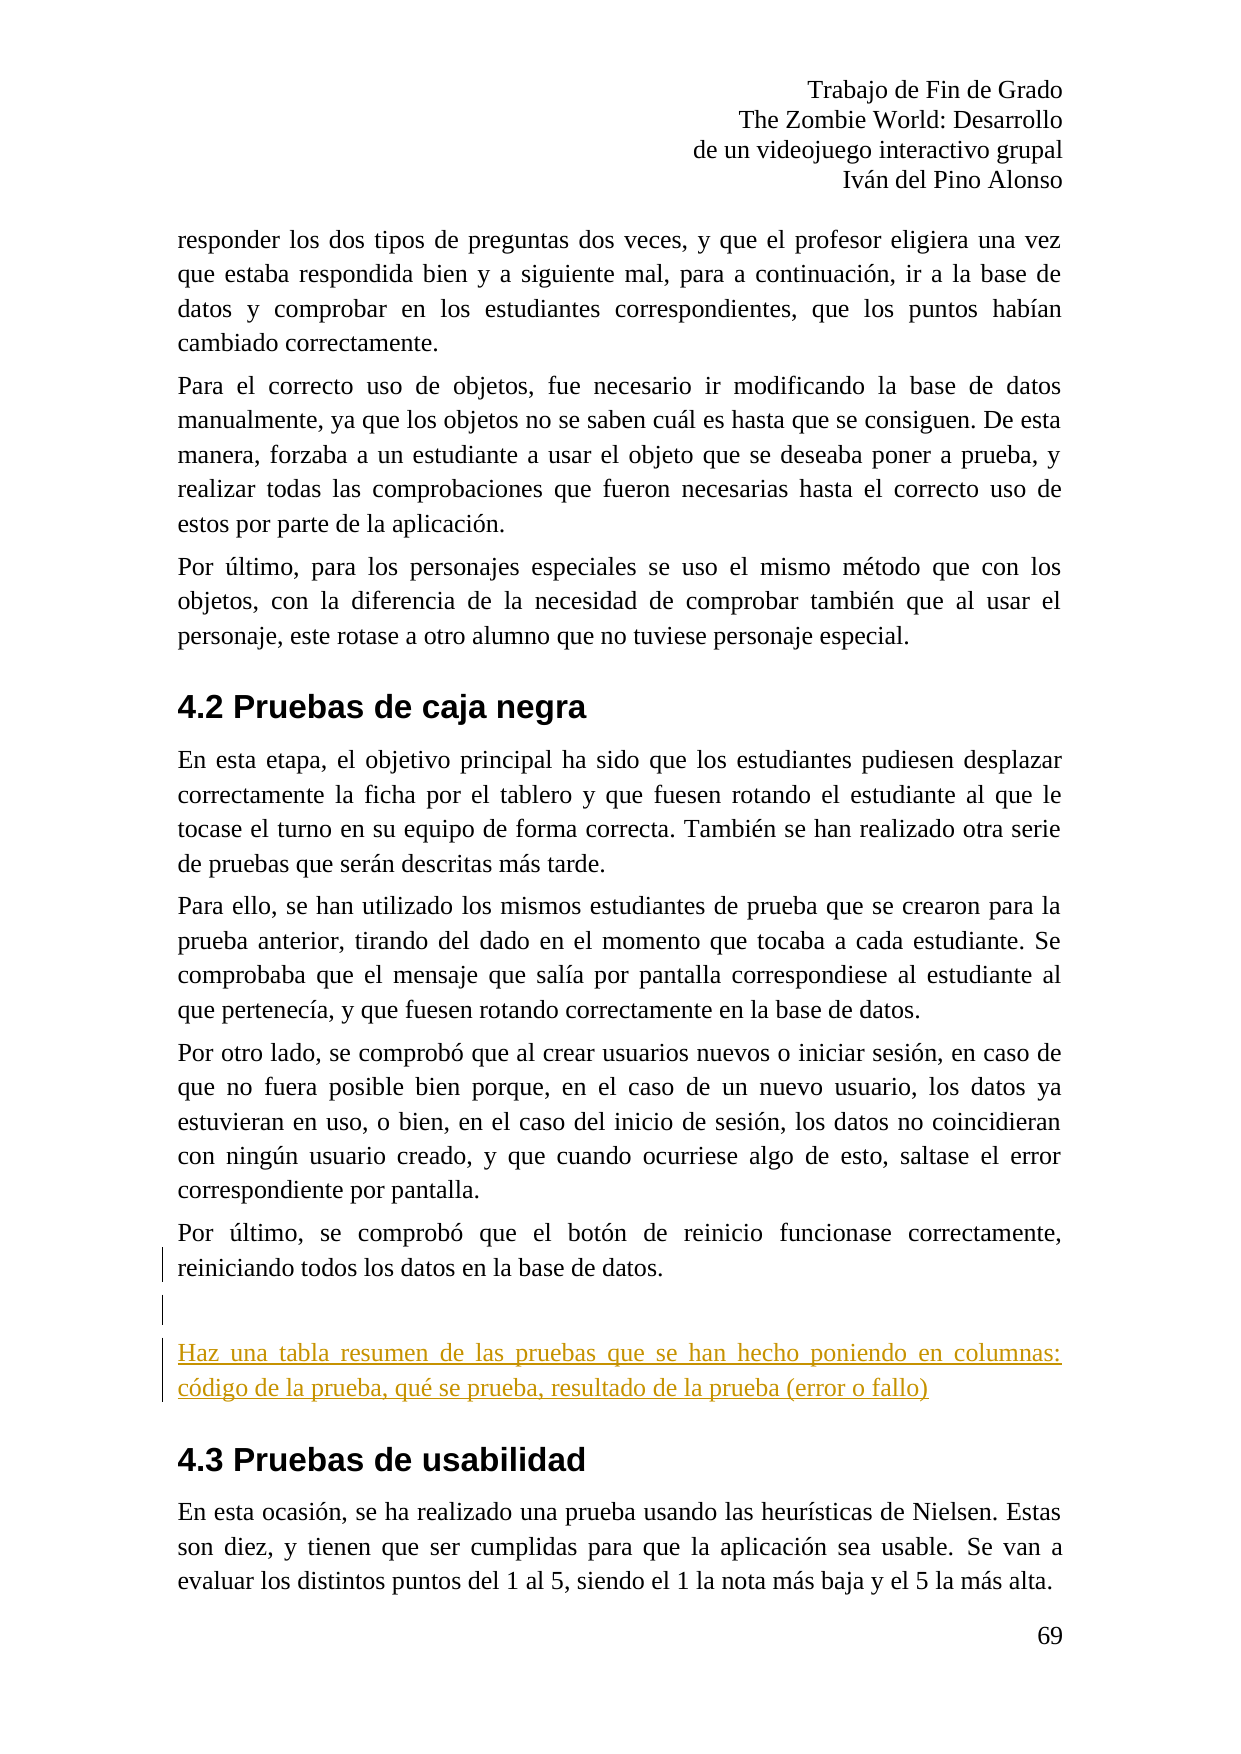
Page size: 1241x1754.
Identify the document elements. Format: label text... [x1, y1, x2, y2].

text Para el correcto uso de objetos, fue necesario ir modificando la base de datos manualmente, ya que los objetos no se saben cuál es hasta que se consiguen. De esta manera, forzaba a un estudiante a usar el objeto que se deseaba poner a prueba, y realizar todas las comprobaciones que fueron necesarias hasta el correcto uso de estos por parte de la aplicación. [177, 370, 1063, 538]
text Por otro lado, se comprobó que al crear usuarios nuevos o iniciar sesión, en caso de que no fuera posible bien porque, en el caso de un nuevo usuario, los datos ya estuvieran en uso, o bien, en el caso del inicio de sesión, los datos no coincidieran con ningún usuario creado, y que cuando ocurriese algo de esto, saltase el error correspondiente por pantalla. [177, 1037, 1063, 1204]
text Para ello, se han utilizado los mismos estudiantes de prueba que se crearon para la prueba anterior, tirando del dado en el momento que tocaba a cada estudiante. Se comprobaba que el mensaje que salía por pantalla correspondiese al estudiante al que pertenecía, y que fuesen rotando correctamente en la base de datos. [177, 890, 1063, 1024]
text Por último, para los personajes especiales se uso el mismo método que con los objetos, con la diferencia de la necesidad de comprobar también que al usar el personaje, este rotase a otro alumno que no tuviese personaje especial. [177, 551, 1063, 650]
subtitle 4.2 Pruebas de caja negra [177, 687, 1063, 726]
text En esta ocasión, se ha realizado una prueba usando las heurísticas de Nielsen. Estas son diez, y tienen que ser cumplidas para que la aplicación sea usable. Se van a evaluar los distintos puntos del 1 al 5, siendo el 1 la nota más baja y el 5 la más alta. [177, 1496, 1063, 1595]
text Por último, se comprobó que el botón de reinicio funcionase correctamente, reiniciando todos los datos en la base de datos. [177, 1217, 1063, 1282]
text En esta etapa, el objetivo principal ha sido que los estudiantes pudiesen desplazar correctamente la ficha por el tablero y que fuesen rotando el estudiante al que le tocase el turno en su equipo de forma correcta. También se han realizado otra serie de pruebas que serán descritas más tarde. [177, 744, 1063, 878]
subtitle 4.3 Pruebas de usabilidad [177, 1440, 1063, 1478]
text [177, 224, 1063, 357]
